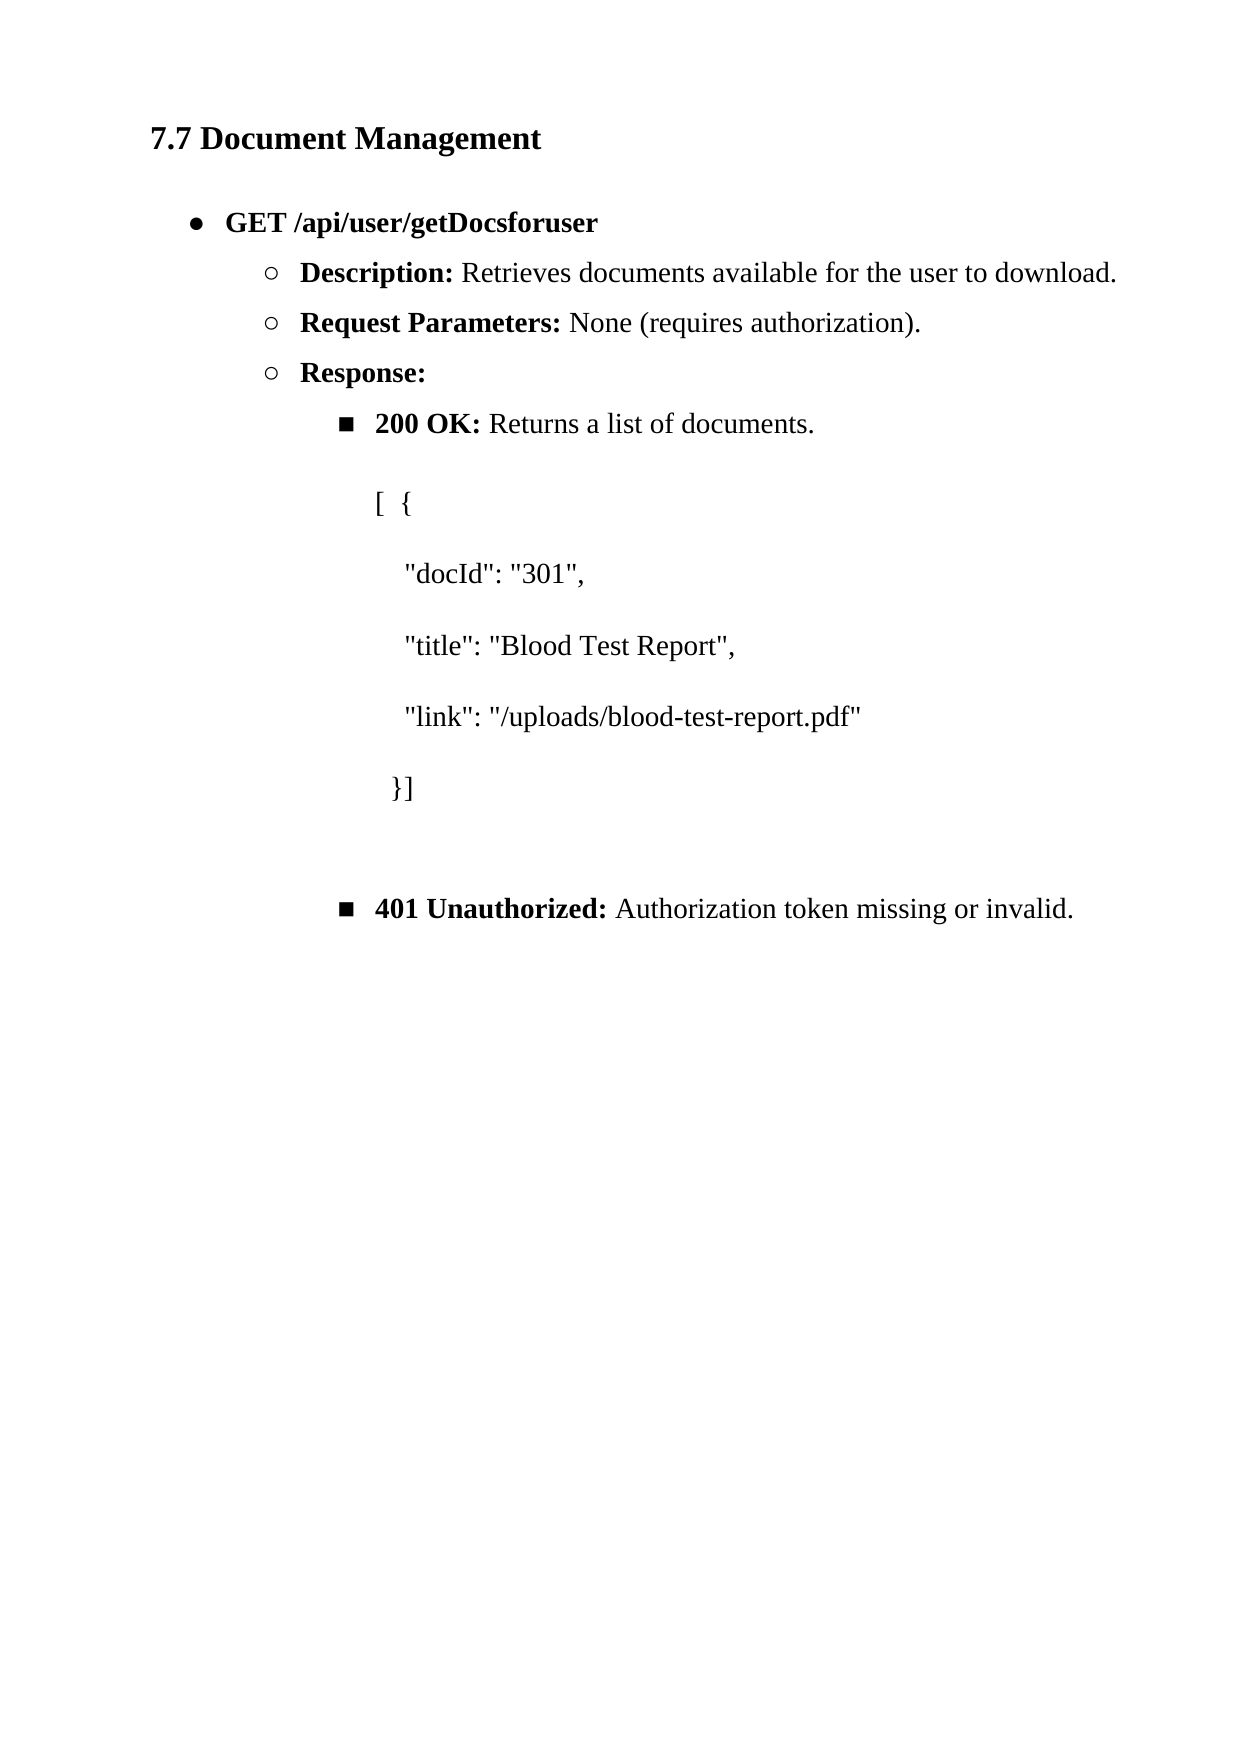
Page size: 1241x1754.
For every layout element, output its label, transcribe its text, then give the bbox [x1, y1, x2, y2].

text }] [375, 770, 1139, 803]
text "docId": "301", [375, 557, 1139, 590]
text [ { [375, 485, 1139, 519]
text "link": "/uploads/blood-test-report.pdf" [375, 699, 1139, 732]
list Response: [262, 356, 1139, 389]
list 200 OK: Returns a list of documents. [337, 406, 1139, 439]
list GET /api/user/getDocsforuser [187, 205, 1139, 238]
text "title": "Blood Test Report", [375, 628, 1139, 661]
subtitle 7.7 Document Management [150, 118, 1139, 156]
list Description: Retrieves documents available for the user to download. [262, 255, 1139, 288]
list 401 Unauthorized: Authorization token missing or invalid. [337, 891, 1139, 925]
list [262, 305, 1139, 339]
